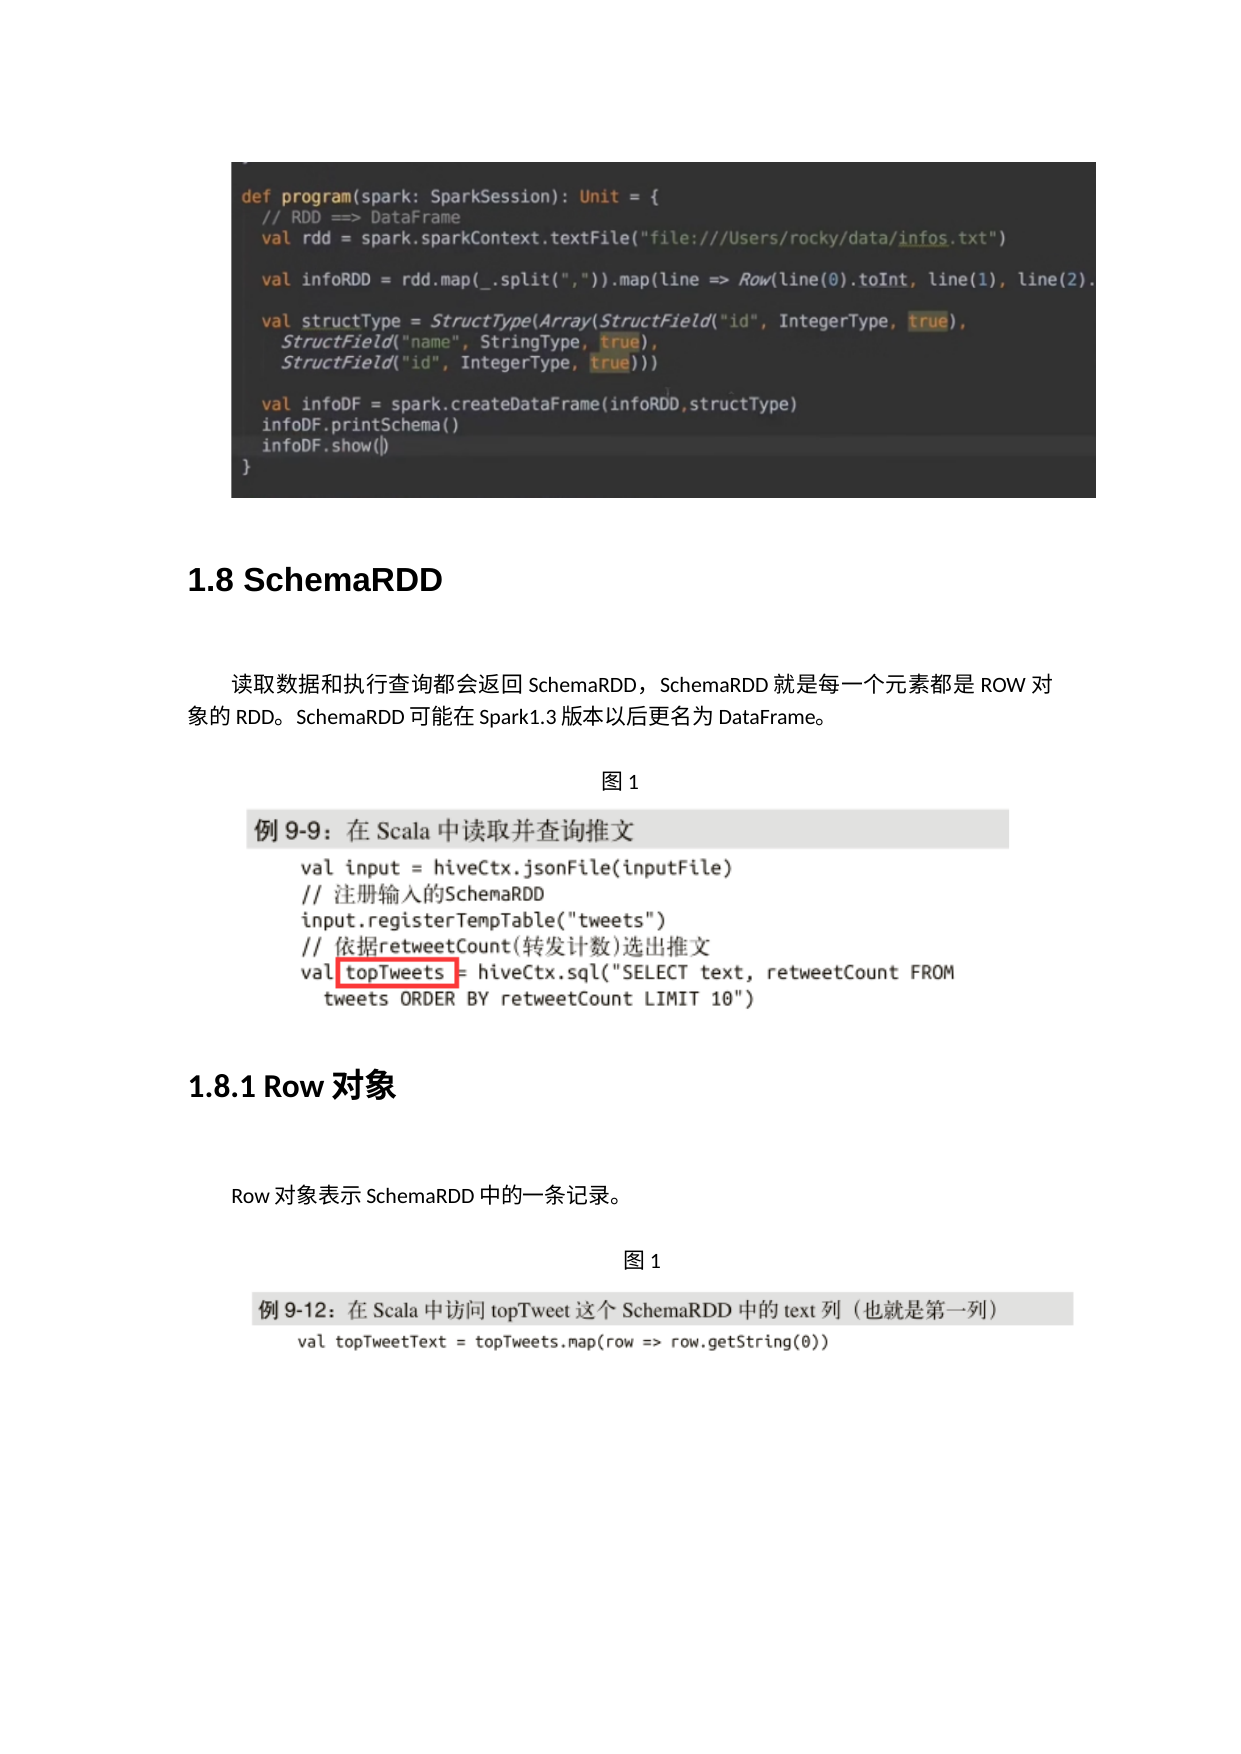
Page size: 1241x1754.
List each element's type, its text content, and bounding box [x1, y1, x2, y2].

text Row对象表示SchemaRDD中的一条记录。 [187, 1178, 1053, 1210]
text 读取数据和执行查询都会返回SchemaRDD，SchemaRDD就是每一个元素都是ROW对象的RDD。SchemaRDD可能在Spark1.3版本以后更名为DataFrame。 [187, 666, 1053, 731]
subtitle 1.8 SchemaRDD [187, 547, 1053, 612]
subtitle 1.8.1 Row对象 [187, 1051, 1053, 1116]
picture [231, 796, 1010, 1020]
picture [231, 162, 1096, 498]
text 图1 [187, 1243, 1053, 1275]
text 图1 [187, 764, 1053, 796]
picture [231, 1275, 1096, 1360]
